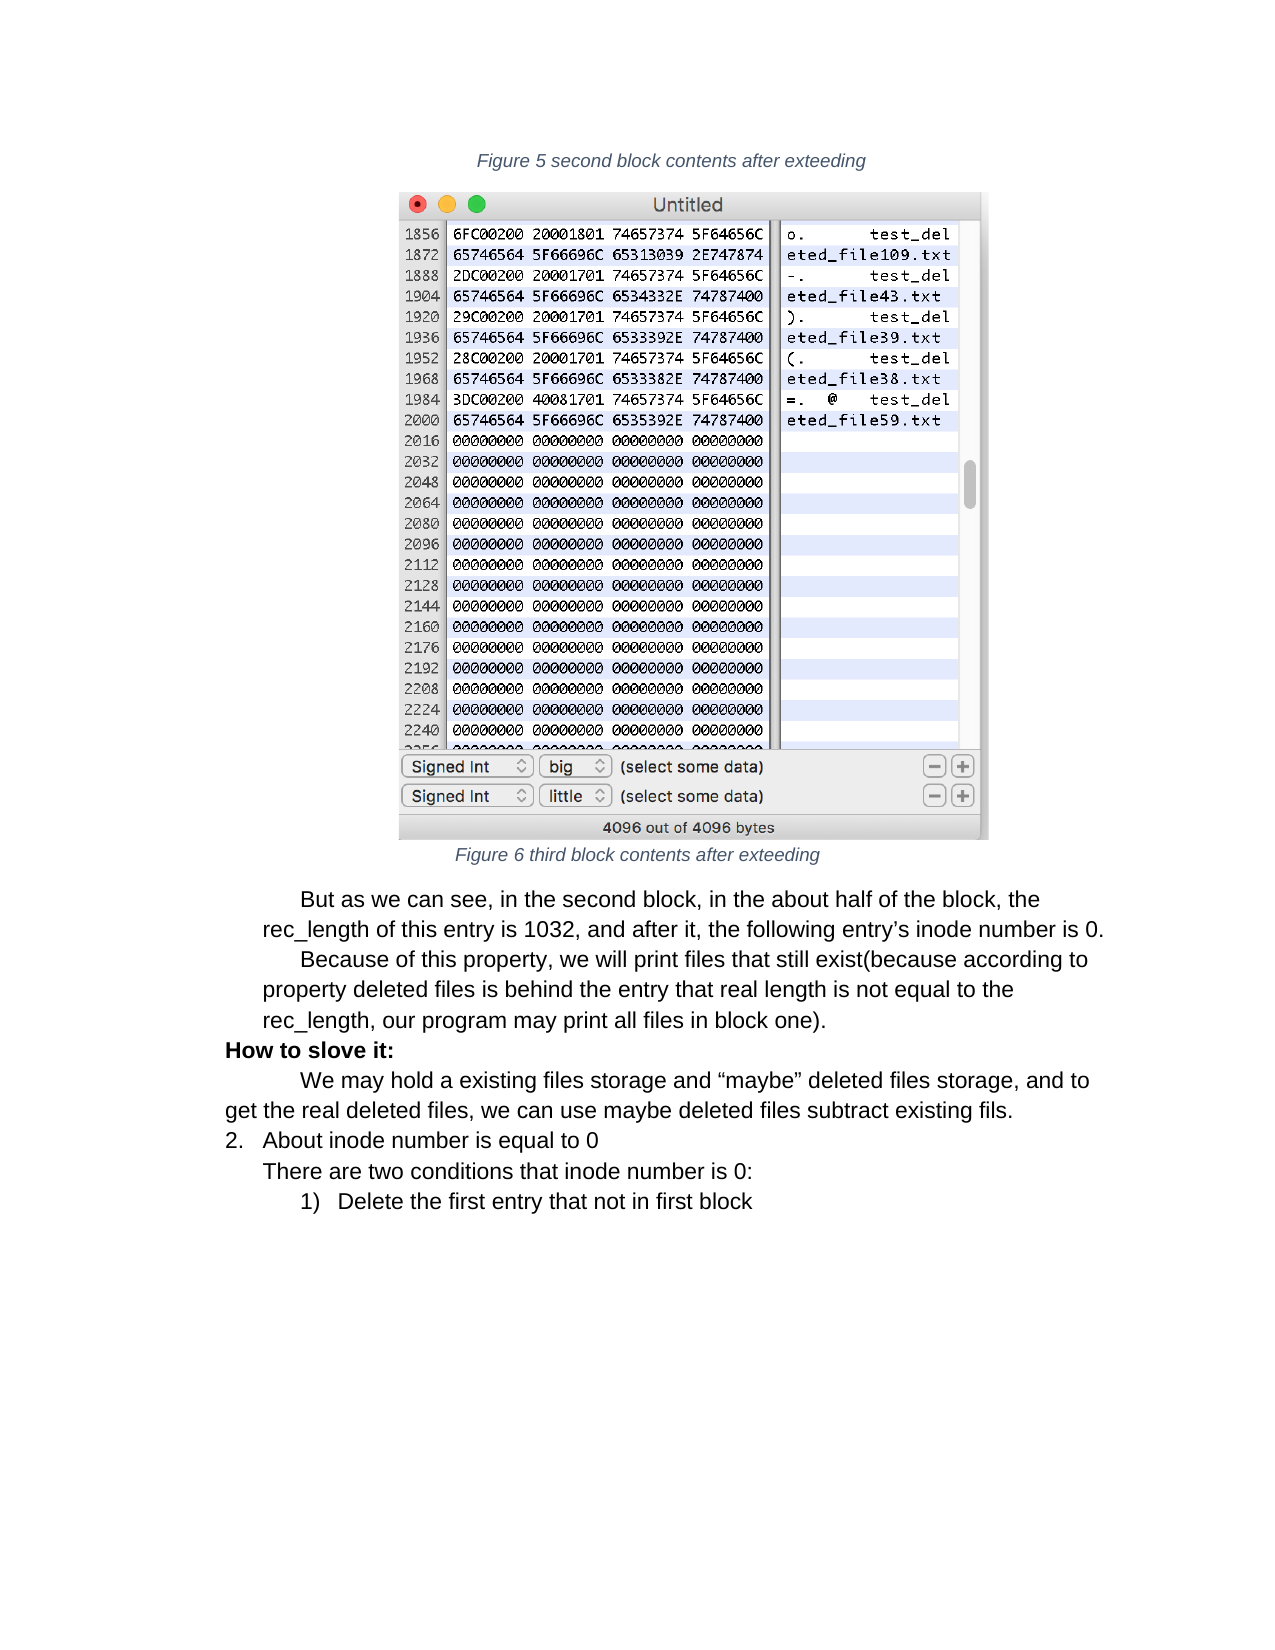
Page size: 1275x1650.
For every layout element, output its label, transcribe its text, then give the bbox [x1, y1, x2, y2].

text Because of this property, we will print files that still exist(because according to property deleted files is behind the entry that real length is not equal to the rec_length, our program may print all files in block one). [262, 946, 1125, 1033]
text We may hold a existing files storage and “maybe” deleted files storage, and to get the real deleted files, we can use maybe deleted files subtract existing fils. [225, 1067, 1125, 1123]
text There are two conditions that inode number is 0: [262, 1158, 1125, 1184]
list About inode number is equal to 0 [225, 1127, 1125, 1154]
text Figure 6 third block contents after exteeding [150, 843, 1125, 865]
text How to slove it: [150, 1037, 1125, 1063]
picture [398, 192, 989, 840]
text But as we can see, in the second block, in the about half of the block, the rec_length of this entry is 1032, and after it, the following entry’s inode number is 0. [262, 886, 1125, 942]
list Delete the first entry that not in first block [300, 1188, 1125, 1214]
text Figure 5 second block contents after exteeding [150, 150, 1125, 172]
